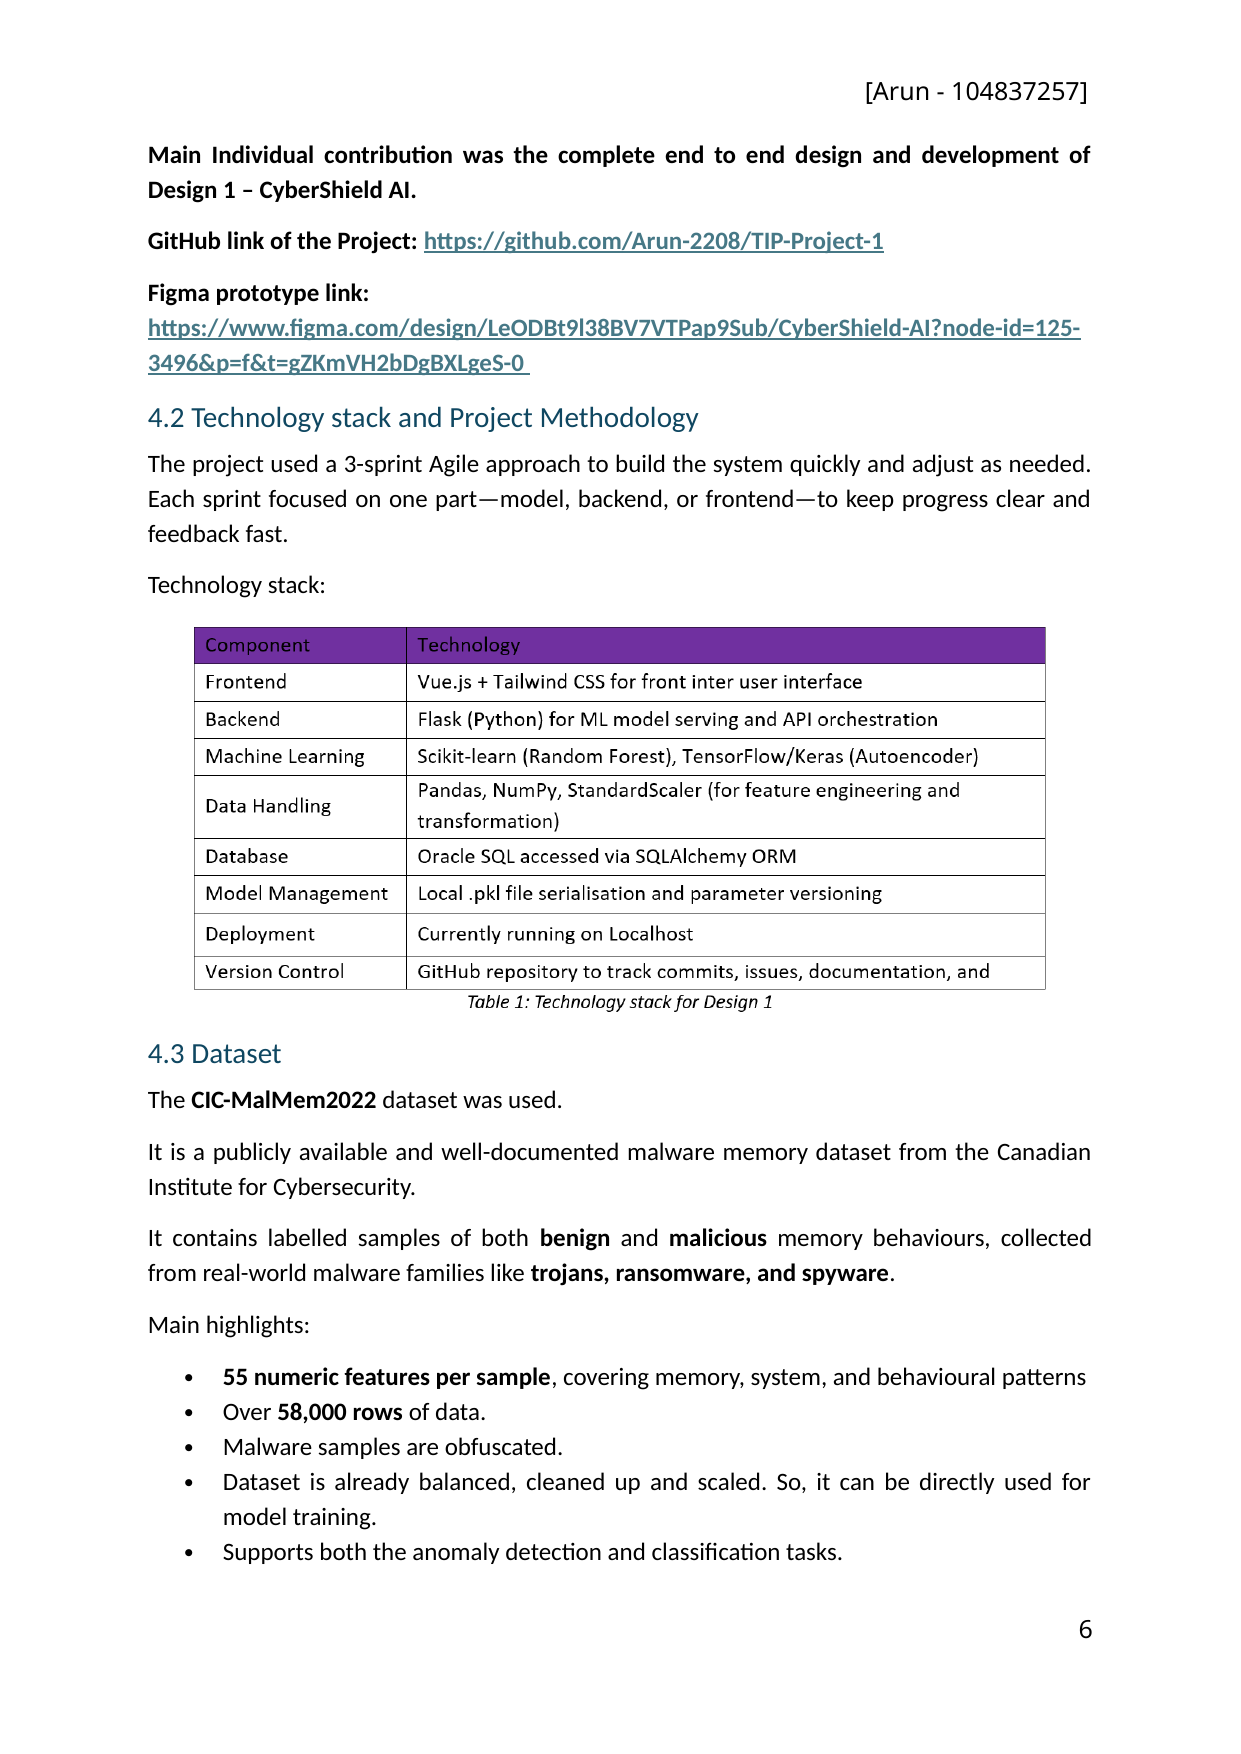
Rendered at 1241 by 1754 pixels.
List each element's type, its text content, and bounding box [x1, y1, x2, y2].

list Over 58,000 rows of data. [185, 1396, 1092, 1426]
text GitHub link of the Project: https://github.com/Arun-2208/TIP-Project-1 [148, 225, 1092, 256]
text The CIC-MalMem2022 dataset was used. [148, 1084, 1092, 1115]
text Main highlights: [148, 1309, 1092, 1340]
text Figma prototype link: https://www.figma.com/design/LeODBt9l38BV7VTPap9Sub/CyberShield-AI?node-id=125-3496&p=f&t=gZKmVH2bDgBXLgeS-0 [148, 277, 1092, 378]
text Technology stack: [148, 570, 1092, 600]
text Main Individual contribution was the complete end to end design and development of Design 1 – CyberShield AI. [148, 139, 1092, 204]
list Malware samples are obfuscated. [185, 1431, 1092, 1461]
list 55 numeric features per sample, covering memory, system, and behavioural patterns [185, 1361, 1092, 1391]
text It is a publicly available and well-documented malware memory dataset from the Canadian Institute for Cybersecurity. [148, 1136, 1092, 1201]
picture [191, 621, 1049, 1014]
text The project used a 3-sprint Agile approach to build the system quickly and adjust as needed. Each sprint focused on one part—model, backend, or frontend—to keep progress clear and feedback fast. [148, 448, 1092, 548]
list Dataset is already balanced, cleaned up and scaled. So, it can be directly used for model training. [185, 1466, 1092, 1531]
subtitle 4.2 Technology stack and Project Methodology [148, 399, 1092, 434]
subtitle 4.3 Dataset [148, 1035, 1092, 1071]
text It contains labelled samples of both benign and malicious memory behaviours, collected from real-world malware families like trojans, ransomware, and spyware. [148, 1222, 1092, 1288]
list Supports both the anomaly detection and classification tasks. [185, 1536, 1092, 1566]
